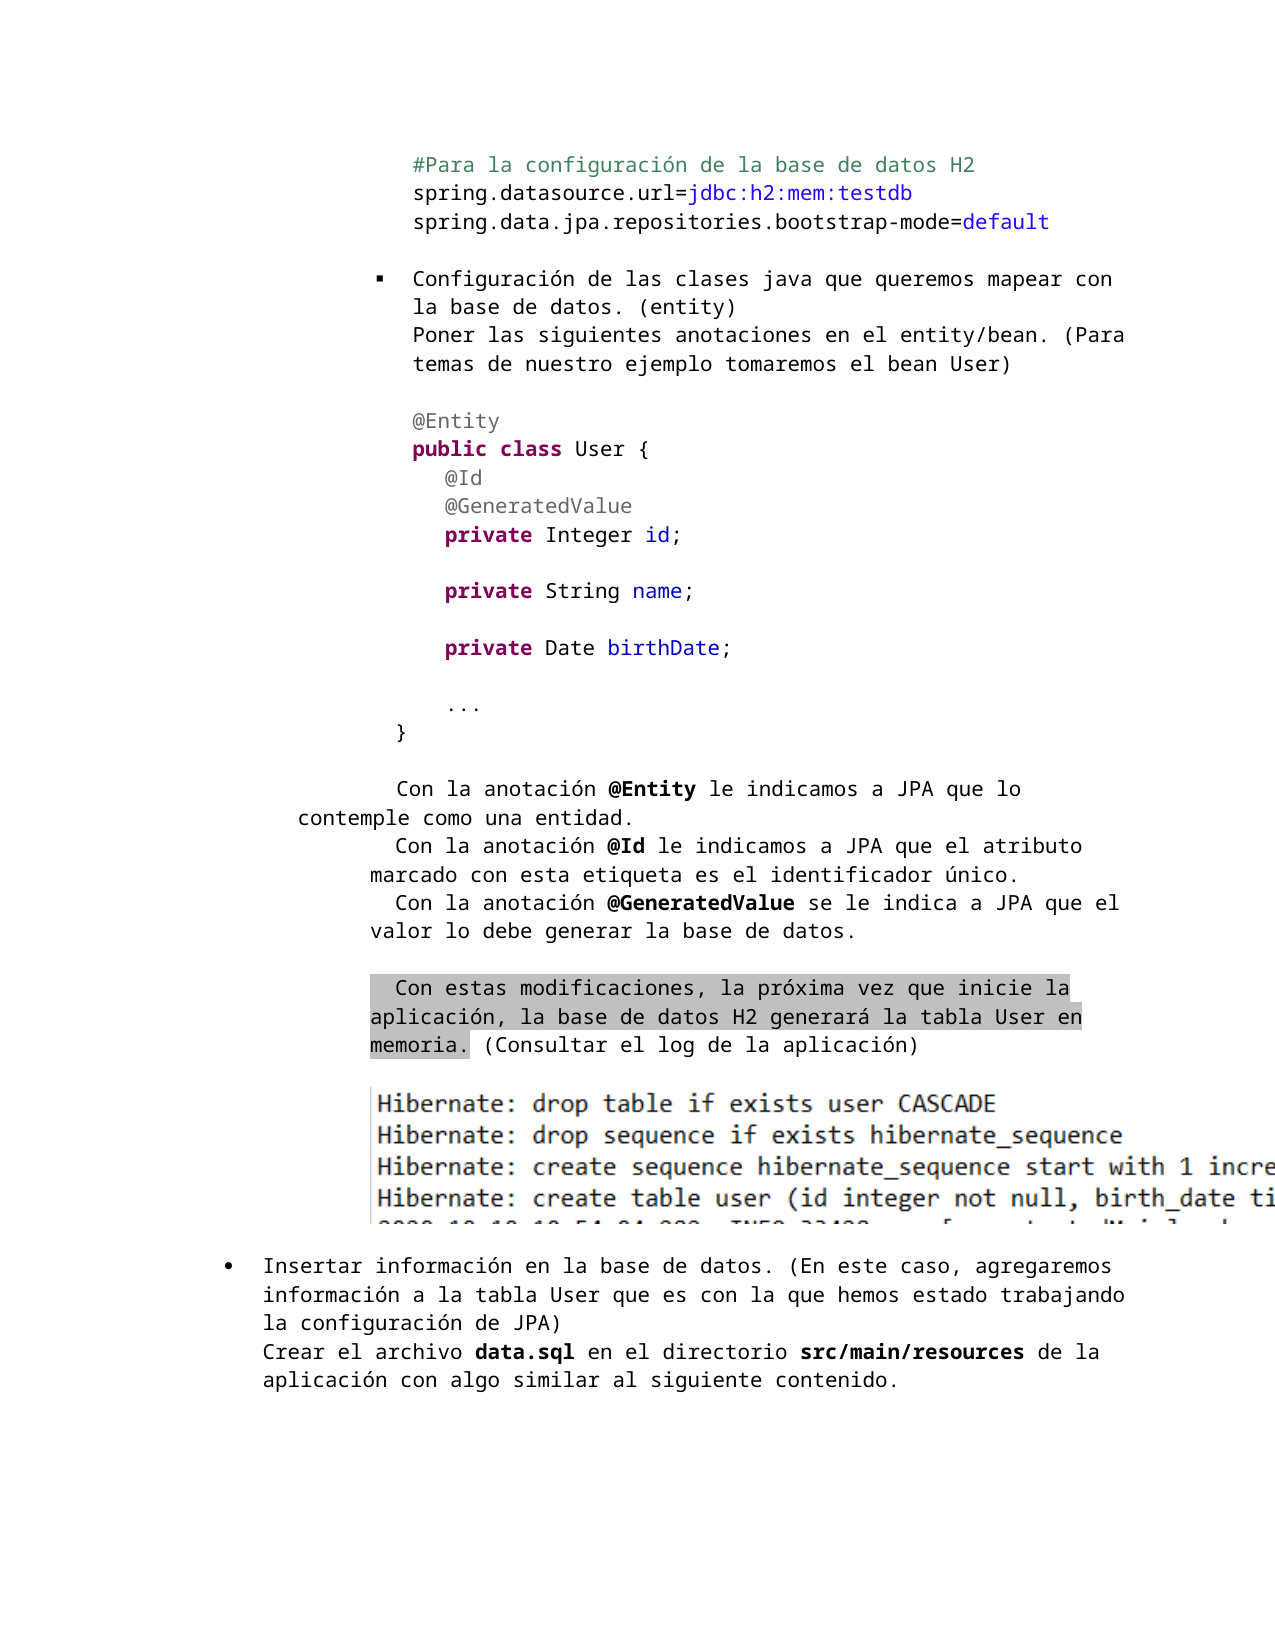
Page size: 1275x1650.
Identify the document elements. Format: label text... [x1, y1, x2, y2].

list Con estas modificaciones, la próxima vez que inicie la aplicación, la base de datos H2 generará la tabla User en memoria. (Consultar el log de la aplicación) [370, 973, 1125, 1059]
list private Date birthDate; [370, 633, 1125, 661]
picture [370, 1087, 1275, 1224]
list @GeneratedValue [370, 491, 1125, 520]
list Poner las siguientes anotaciones en el entity/bean. (Para temas de nuestro ejemplo tomaremos el bean User) [412, 321, 1125, 377]
list public class User { [375, 434, 1125, 463]
list Con la anotación @GeneratedValue se le indica a JPA que el valor lo debe generar la base de datos. [370, 888, 1125, 945]
text #Para la configuración de la base de datos H2 [339, 150, 1125, 178]
list Configuración de las clases java que queremos mapear con la base de datos. (entity) [375, 264, 1125, 321]
text } [296, 717, 1125, 746]
list Crear el archivo data.sql en el directorio src/main/resources de la aplicación con algo similar al siguiente contenido. [262, 1337, 1125, 1394]
list ... [370, 689, 1125, 717]
list Con la anotación @Id le indicamos a JPA que el atributo marcado con esta etiqueta es el identificador único. [370, 831, 1125, 888]
text Con la anotación @Entity le indicamos a JPA que lo contemple como una entidad. [297, 774, 1125, 831]
list @Entity [376, 406, 1125, 434]
list spring.data.jpa.repositories.bootstrap-mode=default [412, 207, 1125, 235]
text spring.datasource.url=jdbc:h2:mem:testdb [339, 178, 1125, 207]
list private Integer id; [370, 520, 1125, 548]
list @Id [370, 463, 1125, 491]
list private String name; [370, 576, 1125, 604]
list Insertar información en la base de datos. (En este caso, agregaremos información a la tabla User que es con la que hemos estado trabajando la configuración de JPA) [225, 1252, 1125, 1337]
